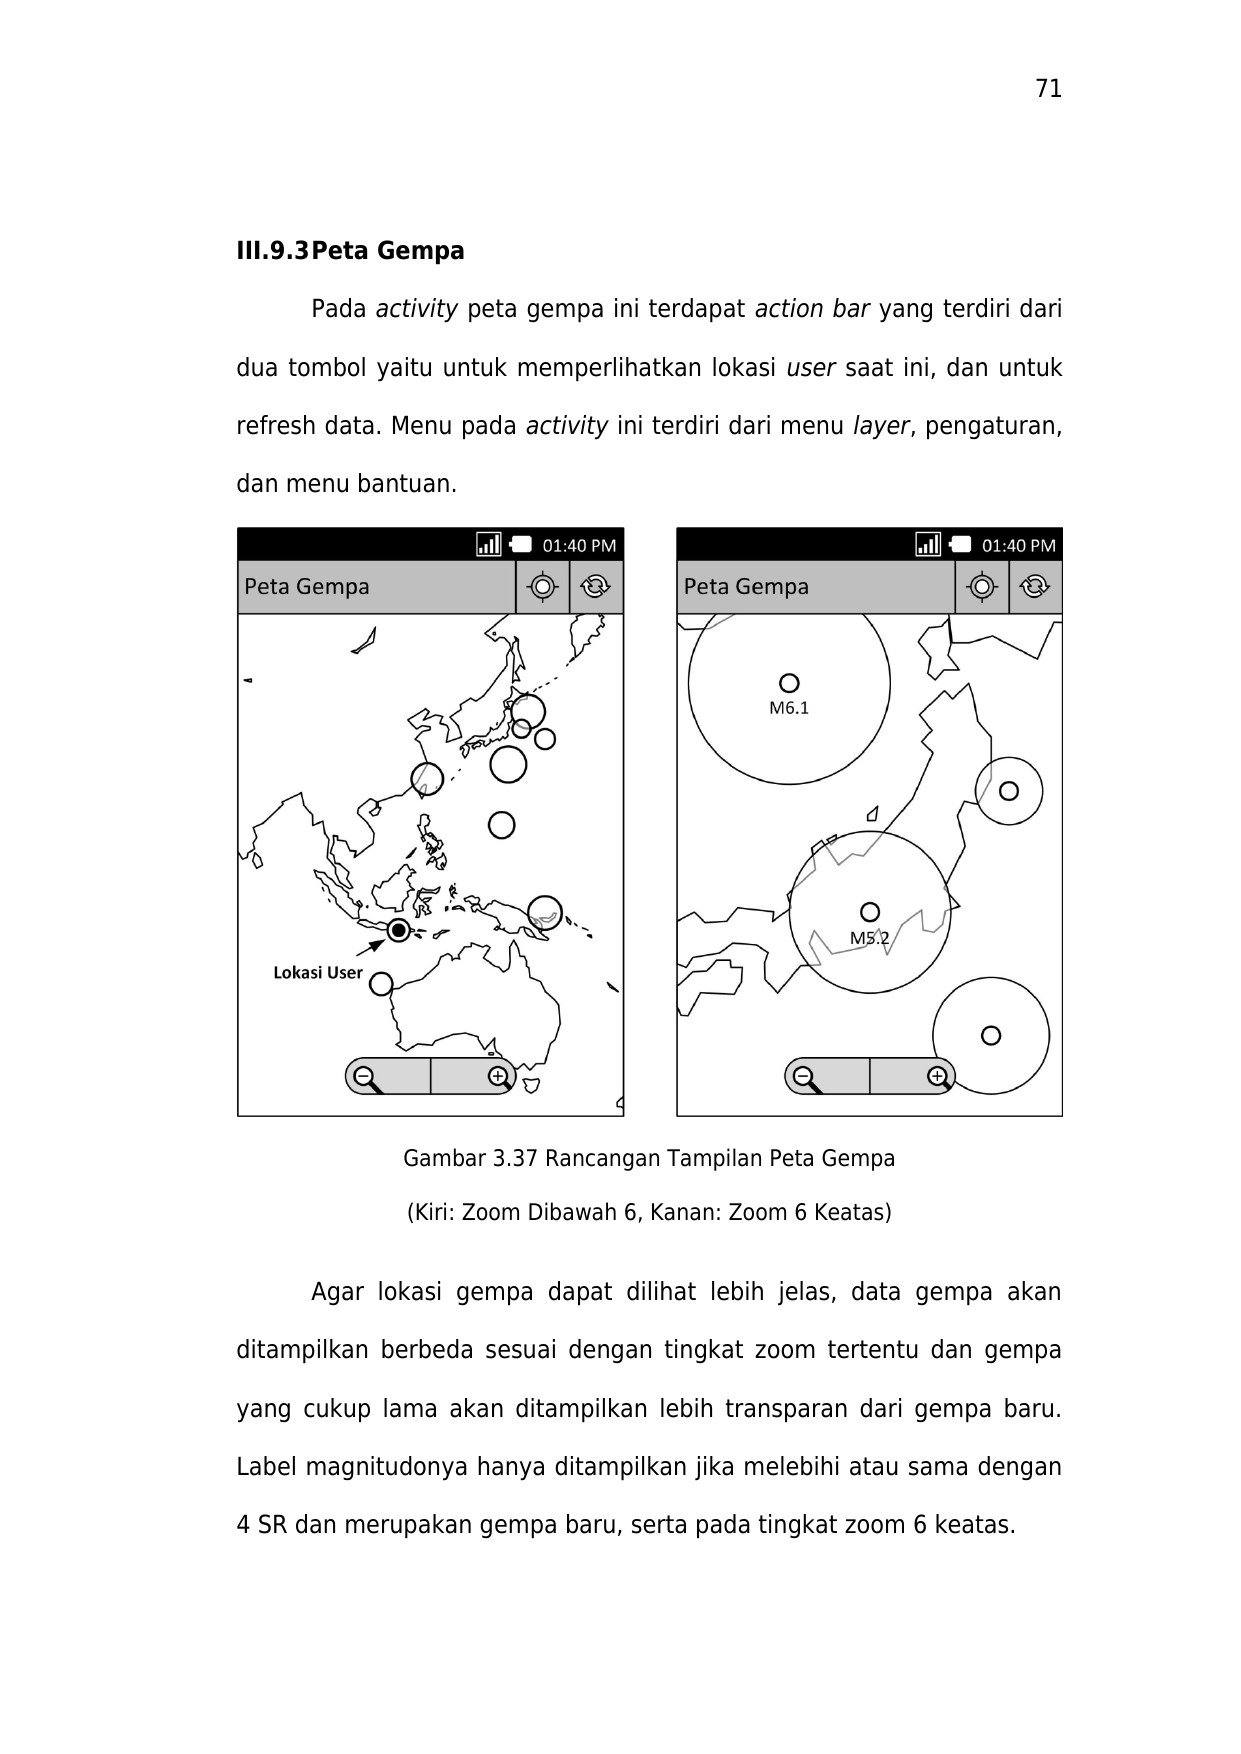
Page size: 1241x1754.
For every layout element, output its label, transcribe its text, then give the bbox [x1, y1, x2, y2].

text Pada activity peta gempa ini terdapat action bar yang terdiri dari dua tombol yaitu untuk memperlihatkan lokasi user saat ini, dan untuk refresh data. Menu pada activity ini terdiri dari menu layer, pengaturan, dan menu bantuan. [236, 294, 1063, 499]
picture [236, 527, 1063, 1117]
text Agar lokasi gempa dapat dilihat lebih jelas, data gempa akan ditampilkan berbeda sesuai dengan tingkat zoom tertentu dan gempa yang cukup lama akan ditampilkan lebih transparan dari gempa baru. Label magnitudonya hanya ditampilkan jika melebihi atau sama dengan 4 SR dan merupakan gempa baru, serta pada tingkat zoom 6 keatas. [236, 1277, 1063, 1540]
subtitle Peta Gempa [236, 236, 1063, 265]
text (Kiri: Zoom Dibawah 6, Kanan: Zoom 6 Keatas) [236, 1199, 1063, 1226]
